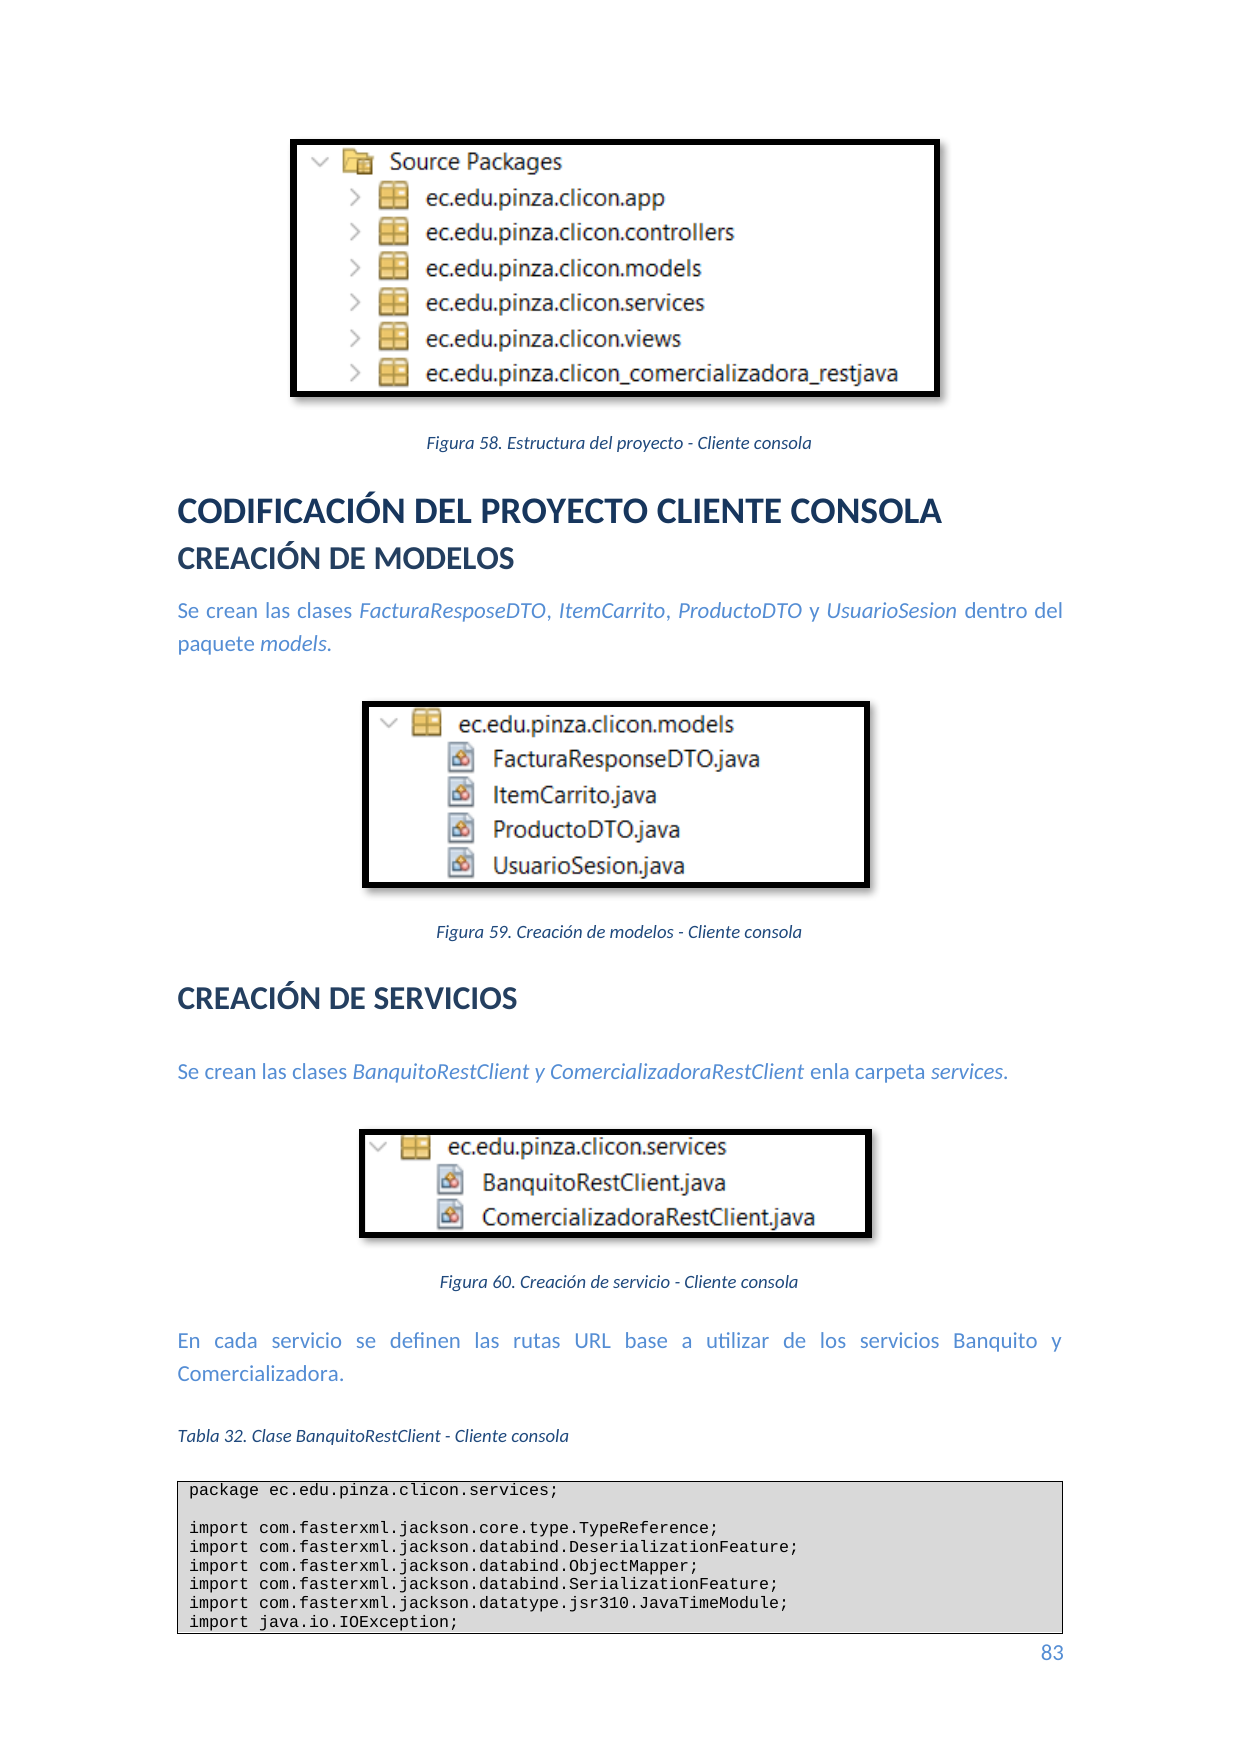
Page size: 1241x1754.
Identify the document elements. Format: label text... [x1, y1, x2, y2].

text Figura 60. Creación de servicio - Cliente consola [177, 1270, 1063, 1293]
picture [369, 707, 864, 882]
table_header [178, 1482, 1062, 1632]
picture [297, 145, 934, 391]
text En cada servicio se definen las rutas URL base a utilizar de los servicios Banquito y Comercializadora. [177, 1327, 1063, 1387]
picture [365, 1135, 865, 1232]
text Figura 58. Estructura del proyecto - Cliente consola [177, 431, 1063, 454]
subtitle CREACIÓN DE MODELOS [177, 537, 1063, 578]
subtitle CODIFICACIÓN DEL PROYECTO CLIENTE CONSOLA [177, 487, 1063, 533]
text CREACIÓN DE SERVICIOS [177, 977, 1063, 1017]
text Figura 59. Creación de modelos - Cliente consola [177, 920, 1063, 943]
text Se crean las clases FacturaResposeDTO, ItemCarrito, ProductoDTO y UsuarioSesion dentro del paquete models. [177, 597, 1063, 657]
text Se crean las clases BanquitoRestClient y ComercializadoraRestClient enla carpeta services. [177, 1057, 1063, 1085]
